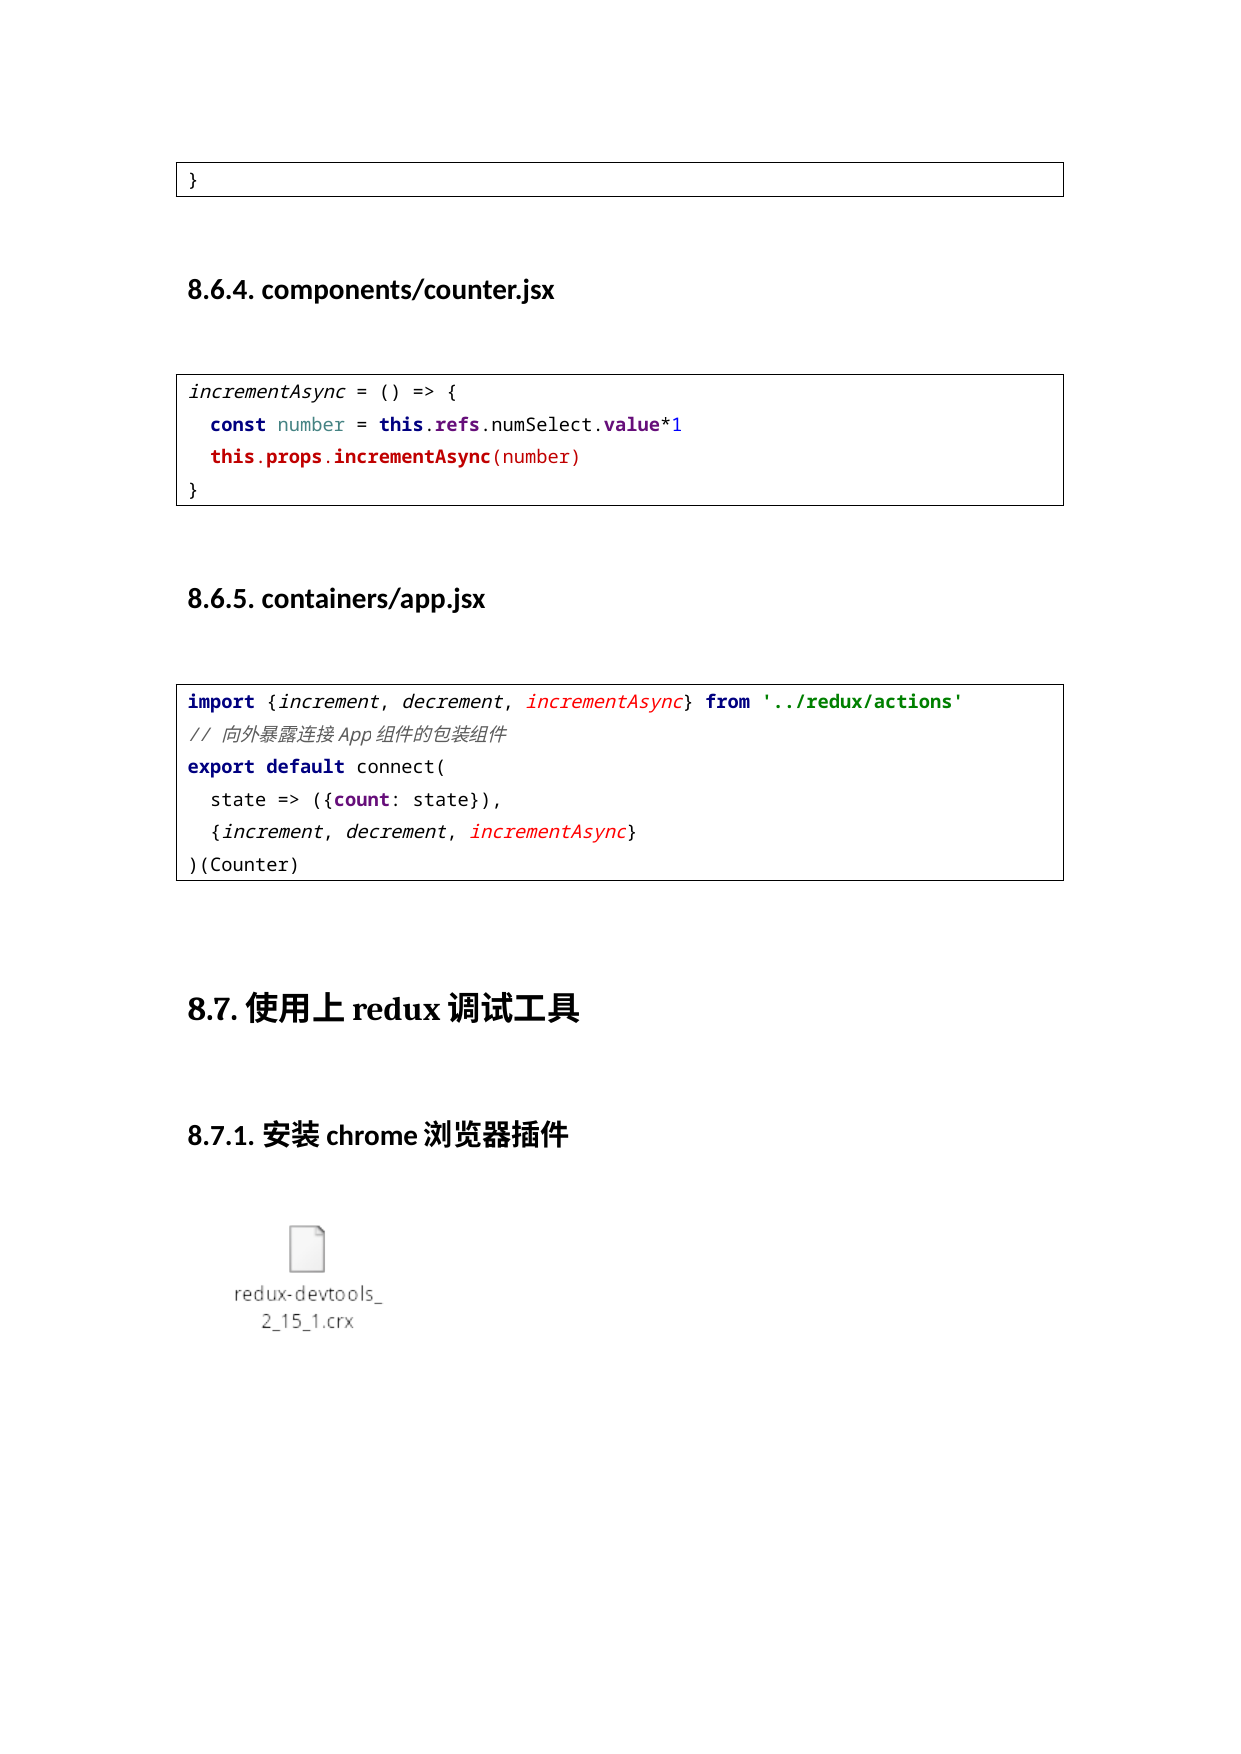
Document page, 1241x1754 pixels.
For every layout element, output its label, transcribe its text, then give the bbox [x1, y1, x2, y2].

subtitle 8.6.5. containers/app.jsx [187, 566, 1053, 631]
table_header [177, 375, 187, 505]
subtitle 8.6.4. components/counter.jsx [187, 256, 1053, 321]
table_header import {increment, decrement, incrementAsync} from '../redux/actions' // 向外暴露连接App组件的包装组件 export default connect( state => ({count: state}), {increment, decrement, incrementAsync} )(Counter) [177, 685, 1063, 880]
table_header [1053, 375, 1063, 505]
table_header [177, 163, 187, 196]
subtitle 8.7. 使用上redux调试工具 [187, 973, 1053, 1038]
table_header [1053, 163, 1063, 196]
subtitle 8.7.1. 安装chrome浏览器插件 [187, 1100, 1053, 1165]
